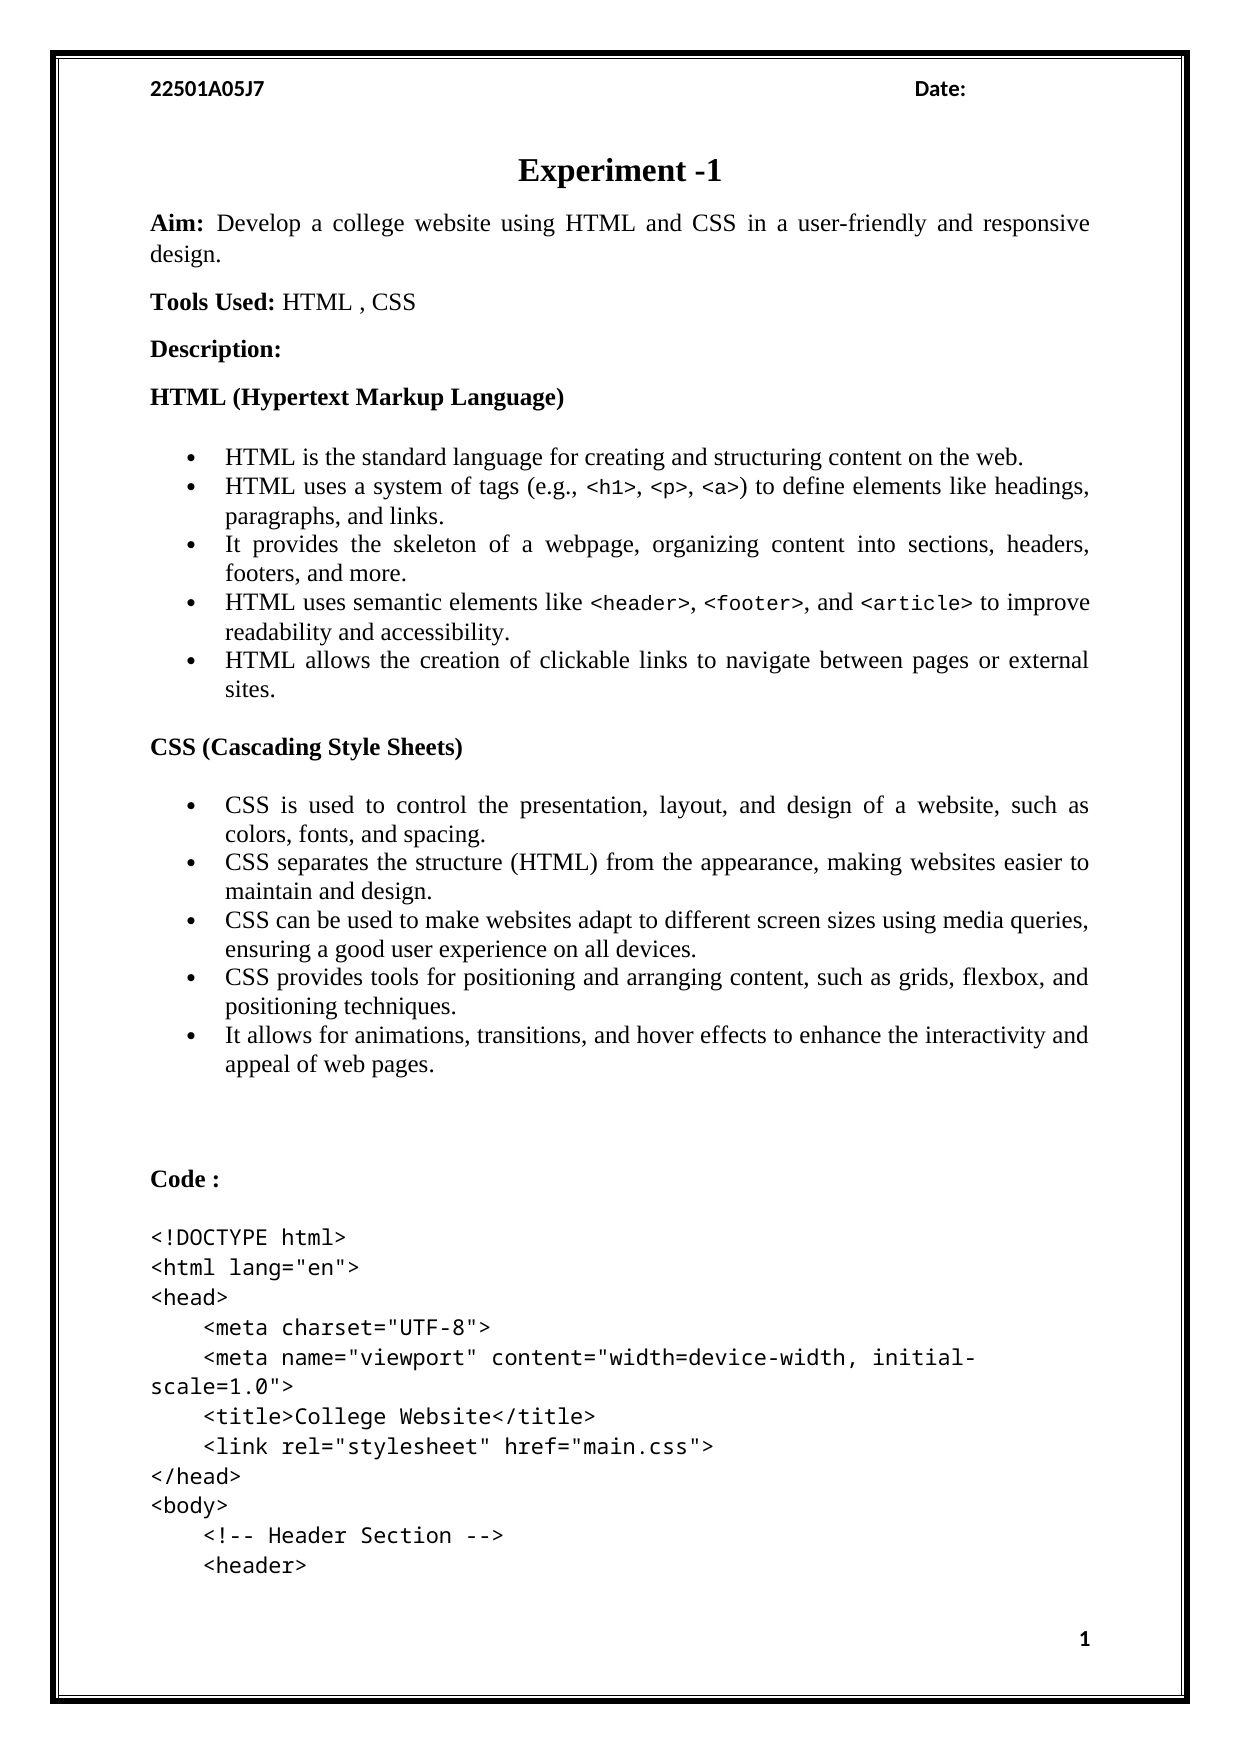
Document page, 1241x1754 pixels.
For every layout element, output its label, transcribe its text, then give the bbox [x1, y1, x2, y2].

list CSS provides tools for positioning and arranging content, such as grids, flexbox, and positioning techniques. [187, 962, 1090, 1020]
text <head> [150, 1282, 1090, 1312]
text <!-- Header Section --> [150, 1520, 1090, 1550]
text <link rel="stylesheet" href="main.css"> [150, 1431, 1090, 1461]
text Aim: Develop a college website using HTML and CSS in a user-friendly and responsive design. [150, 208, 1090, 268]
text Tools Used: HTML , CSS [150, 287, 1090, 316]
list HTML allows the creation of clickable links to navigate between pages or external sites. [187, 645, 1090, 703]
text </head> [150, 1461, 1090, 1491]
text <title>College Website</title> [150, 1401, 1090, 1431]
text Experiment -1 [150, 150, 1090, 188]
text Code : [150, 1164, 1090, 1193]
text HTML (Hypertext Markup Language) [150, 382, 1090, 411]
text <meta name="viewport" content="width=device-width, initial-scale=1.0"> [150, 1342, 1090, 1401]
list HTML uses semantic elements like <header>, <footer>, and <article> to improve readability and accessibility. [187, 587, 1090, 645]
list HTML is the standard language for creating and structuring content on the web. [187, 442, 1090, 471]
list HTML uses a system of tags (e.g., <h1>, <p>, <a>) to define elements like headings, paragraphs, and links. [187, 471, 1090, 529]
text Description: [150, 334, 1090, 363]
list CSS is used to control the presentation, layout, and design of a website, such as colors, fonts, and spacing. [187, 790, 1090, 847]
text <html lang="en"> [150, 1252, 1090, 1282]
text <header> [150, 1550, 1090, 1580]
text <!DOCTYPE html> [150, 1222, 1090, 1252]
text <body> [150, 1491, 1090, 1520]
list CSS separates the structure (HTML) from the appearance, making websites easier to maintain and design. [187, 847, 1090, 905]
text <meta charset="UTF-8"> [150, 1312, 1090, 1342]
list It allows for animations, transitions, and hover effects to enhance the interactivity and appeal of web pages. [187, 1020, 1090, 1077]
text CSS (Cascading Style Sheets) [150, 732, 1090, 761]
list It provides the skeleton of a webpage, organizing content into sections, headers, footers, and more. [187, 529, 1090, 587]
list CSS can be used to make websites adapt to different screen sizes using media queries, ensuring a good user experience on all devices. [187, 905, 1090, 962]
